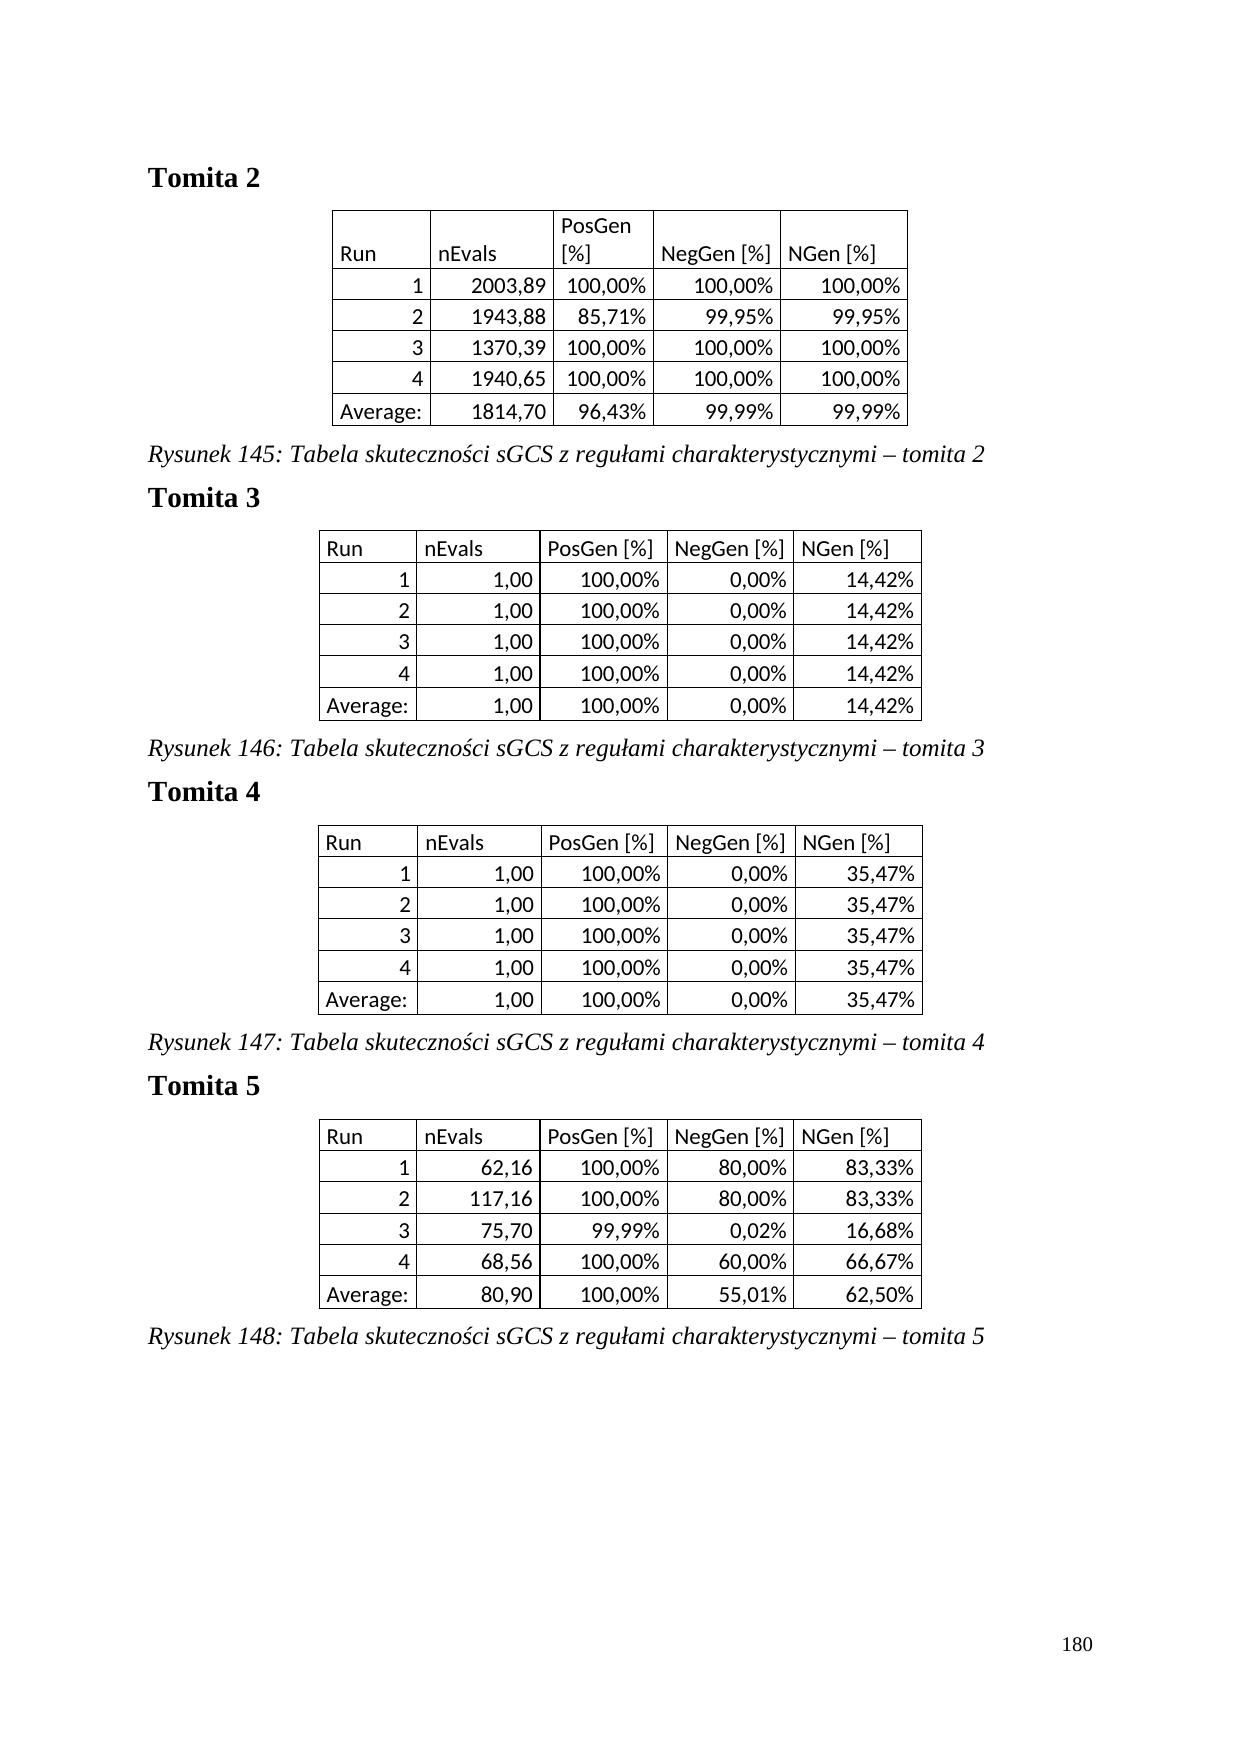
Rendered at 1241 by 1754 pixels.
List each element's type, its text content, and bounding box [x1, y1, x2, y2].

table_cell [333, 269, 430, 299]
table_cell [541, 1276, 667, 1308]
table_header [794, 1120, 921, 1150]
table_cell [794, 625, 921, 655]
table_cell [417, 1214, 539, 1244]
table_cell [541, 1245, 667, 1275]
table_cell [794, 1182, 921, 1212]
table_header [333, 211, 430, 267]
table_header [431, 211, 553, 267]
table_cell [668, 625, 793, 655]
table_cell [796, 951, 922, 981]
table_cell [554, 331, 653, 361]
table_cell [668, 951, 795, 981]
text Tomita 4 [148, 774, 1093, 808]
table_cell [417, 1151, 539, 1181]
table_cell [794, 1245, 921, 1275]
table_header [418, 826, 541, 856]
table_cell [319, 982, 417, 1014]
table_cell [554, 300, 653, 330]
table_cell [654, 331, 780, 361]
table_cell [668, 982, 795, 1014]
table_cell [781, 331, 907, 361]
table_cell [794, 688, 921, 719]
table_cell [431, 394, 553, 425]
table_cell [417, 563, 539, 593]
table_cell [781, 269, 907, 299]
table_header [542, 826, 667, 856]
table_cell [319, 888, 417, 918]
text Tomita 3 [148, 480, 1093, 514]
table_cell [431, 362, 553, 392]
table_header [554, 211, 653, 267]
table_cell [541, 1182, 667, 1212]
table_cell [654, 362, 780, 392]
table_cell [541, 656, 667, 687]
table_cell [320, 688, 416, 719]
text Rysunek 148: Tabela skuteczności sGCS z regułami charakterystycznymi – tomita 5 [148, 1321, 1093, 1350]
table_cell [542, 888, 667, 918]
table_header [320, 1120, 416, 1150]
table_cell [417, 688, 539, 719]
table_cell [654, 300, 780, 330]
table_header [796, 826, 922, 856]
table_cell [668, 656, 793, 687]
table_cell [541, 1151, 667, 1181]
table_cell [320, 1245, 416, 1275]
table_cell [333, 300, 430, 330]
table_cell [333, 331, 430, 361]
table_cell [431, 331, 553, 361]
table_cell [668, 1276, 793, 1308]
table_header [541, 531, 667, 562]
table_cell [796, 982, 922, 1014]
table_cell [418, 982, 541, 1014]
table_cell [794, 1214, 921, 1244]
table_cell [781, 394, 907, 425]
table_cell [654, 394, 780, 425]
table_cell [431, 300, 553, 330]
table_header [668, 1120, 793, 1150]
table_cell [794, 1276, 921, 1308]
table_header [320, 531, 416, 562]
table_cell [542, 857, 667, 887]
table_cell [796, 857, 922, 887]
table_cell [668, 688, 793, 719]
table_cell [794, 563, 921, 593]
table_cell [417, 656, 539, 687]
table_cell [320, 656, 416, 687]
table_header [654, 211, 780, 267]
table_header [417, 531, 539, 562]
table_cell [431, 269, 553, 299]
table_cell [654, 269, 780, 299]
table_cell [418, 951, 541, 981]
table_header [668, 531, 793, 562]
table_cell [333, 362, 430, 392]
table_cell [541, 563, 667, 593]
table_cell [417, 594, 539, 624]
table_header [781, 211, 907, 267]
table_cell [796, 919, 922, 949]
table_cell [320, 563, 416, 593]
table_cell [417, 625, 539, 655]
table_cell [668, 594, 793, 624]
text Rysunek 146: Tabela skuteczności sGCS z regułami charakterystycznymi – tomita 3 [148, 733, 1093, 762]
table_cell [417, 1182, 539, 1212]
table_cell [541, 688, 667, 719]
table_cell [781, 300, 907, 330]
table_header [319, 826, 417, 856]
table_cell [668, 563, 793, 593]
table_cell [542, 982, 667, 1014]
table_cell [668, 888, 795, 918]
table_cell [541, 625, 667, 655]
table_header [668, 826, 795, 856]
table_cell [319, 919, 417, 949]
text Tomita 2 [148, 160, 1093, 194]
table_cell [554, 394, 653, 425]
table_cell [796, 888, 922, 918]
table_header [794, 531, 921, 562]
text Rysunek 145: Tabela skuteczności sGCS z regułami charakterystycznymi – tomita 2 [148, 439, 1093, 468]
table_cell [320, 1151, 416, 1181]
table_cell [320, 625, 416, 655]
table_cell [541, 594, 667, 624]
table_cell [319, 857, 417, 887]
text Rysunek 147: Tabela skuteczności sGCS z regułami charakterystycznymi – tomita 4 [148, 1027, 1093, 1056]
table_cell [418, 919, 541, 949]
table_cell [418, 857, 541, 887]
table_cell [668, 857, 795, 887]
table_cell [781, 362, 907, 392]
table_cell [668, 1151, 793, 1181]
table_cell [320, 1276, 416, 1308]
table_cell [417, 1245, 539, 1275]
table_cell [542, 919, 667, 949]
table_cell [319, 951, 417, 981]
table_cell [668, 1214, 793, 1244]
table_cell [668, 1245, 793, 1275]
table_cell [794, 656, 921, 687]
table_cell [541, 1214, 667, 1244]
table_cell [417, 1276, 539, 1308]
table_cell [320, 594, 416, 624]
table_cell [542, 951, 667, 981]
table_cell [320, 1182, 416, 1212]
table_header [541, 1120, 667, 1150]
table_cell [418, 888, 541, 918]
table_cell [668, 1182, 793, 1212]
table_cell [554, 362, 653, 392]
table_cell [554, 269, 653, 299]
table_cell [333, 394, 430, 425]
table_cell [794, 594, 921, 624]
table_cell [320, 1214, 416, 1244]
text Tomita 5 [148, 1068, 1093, 1102]
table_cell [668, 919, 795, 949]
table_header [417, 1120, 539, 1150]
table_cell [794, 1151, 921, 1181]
